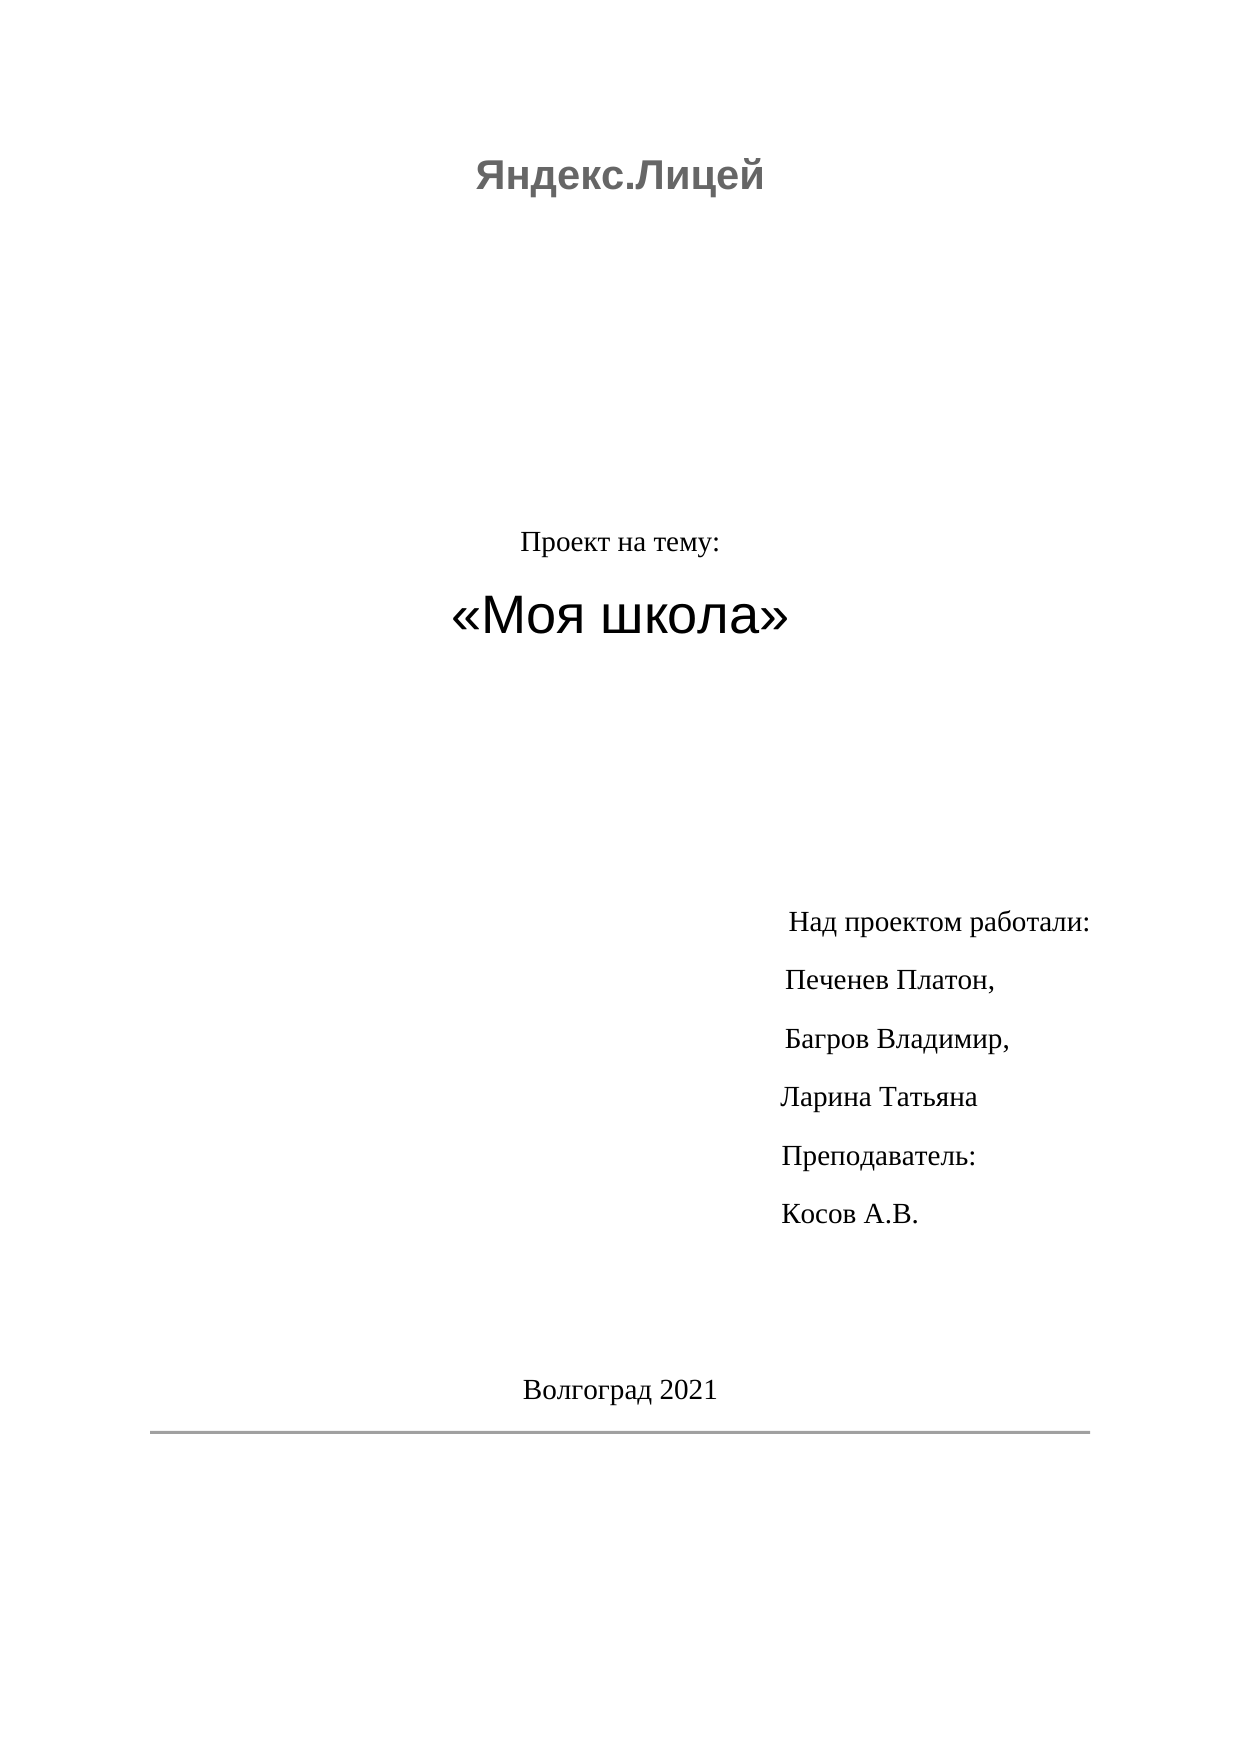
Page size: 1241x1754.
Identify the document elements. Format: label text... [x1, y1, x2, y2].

text Печенев Платон, [150, 962, 1090, 996]
text Проект на тему: [150, 524, 1090, 557]
text Волгоград 2021 [150, 1372, 1090, 1406]
text Над проектом работали: [150, 904, 1090, 937]
text Преподаватель: [150, 1138, 1090, 1172]
subtitle Яндекс.Лицей [150, 150, 1090, 198]
text Багров Владимир, [150, 1021, 1090, 1054]
text Ларина Татьяна [150, 1079, 1090, 1113]
title «Моя школа» [150, 582, 1090, 645]
text Косов А.В. [150, 1197, 1090, 1230]
